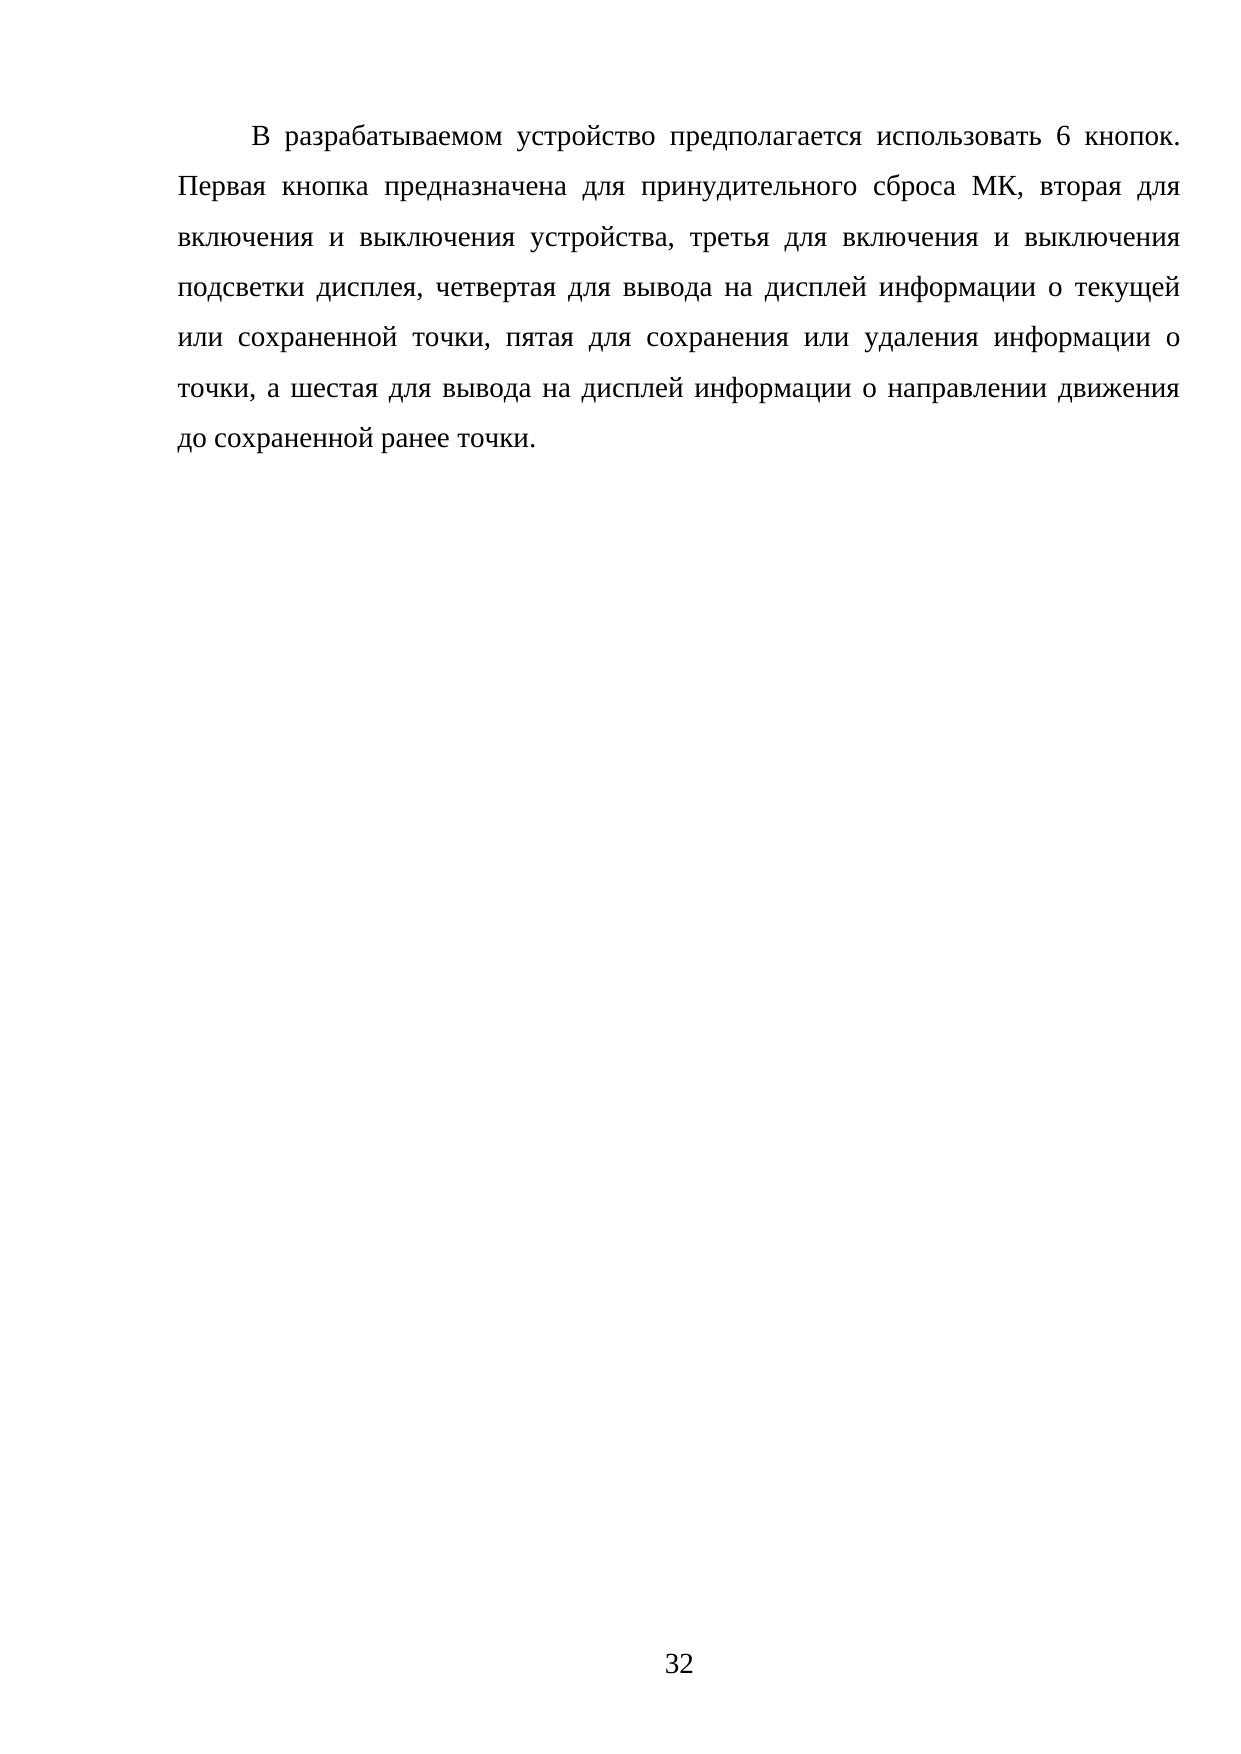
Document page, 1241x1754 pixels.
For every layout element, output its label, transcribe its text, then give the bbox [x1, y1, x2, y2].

text В разрабатываемом устройство предполагается использовать 6 кнопок. Первая кнопка предназначена для принудительного сброса МК, вторая для включения и выключения устройства, третья для включения и выключения подсветки дисплея, четвертая для вывода на дисплей информации о текущей или сохраненной точки, пятая для сохранения или удаления информации о точки, а шестая для вывода на дисплей информации о направлении движения до сохраненной ранее точки. [177, 118, 1181, 453]
